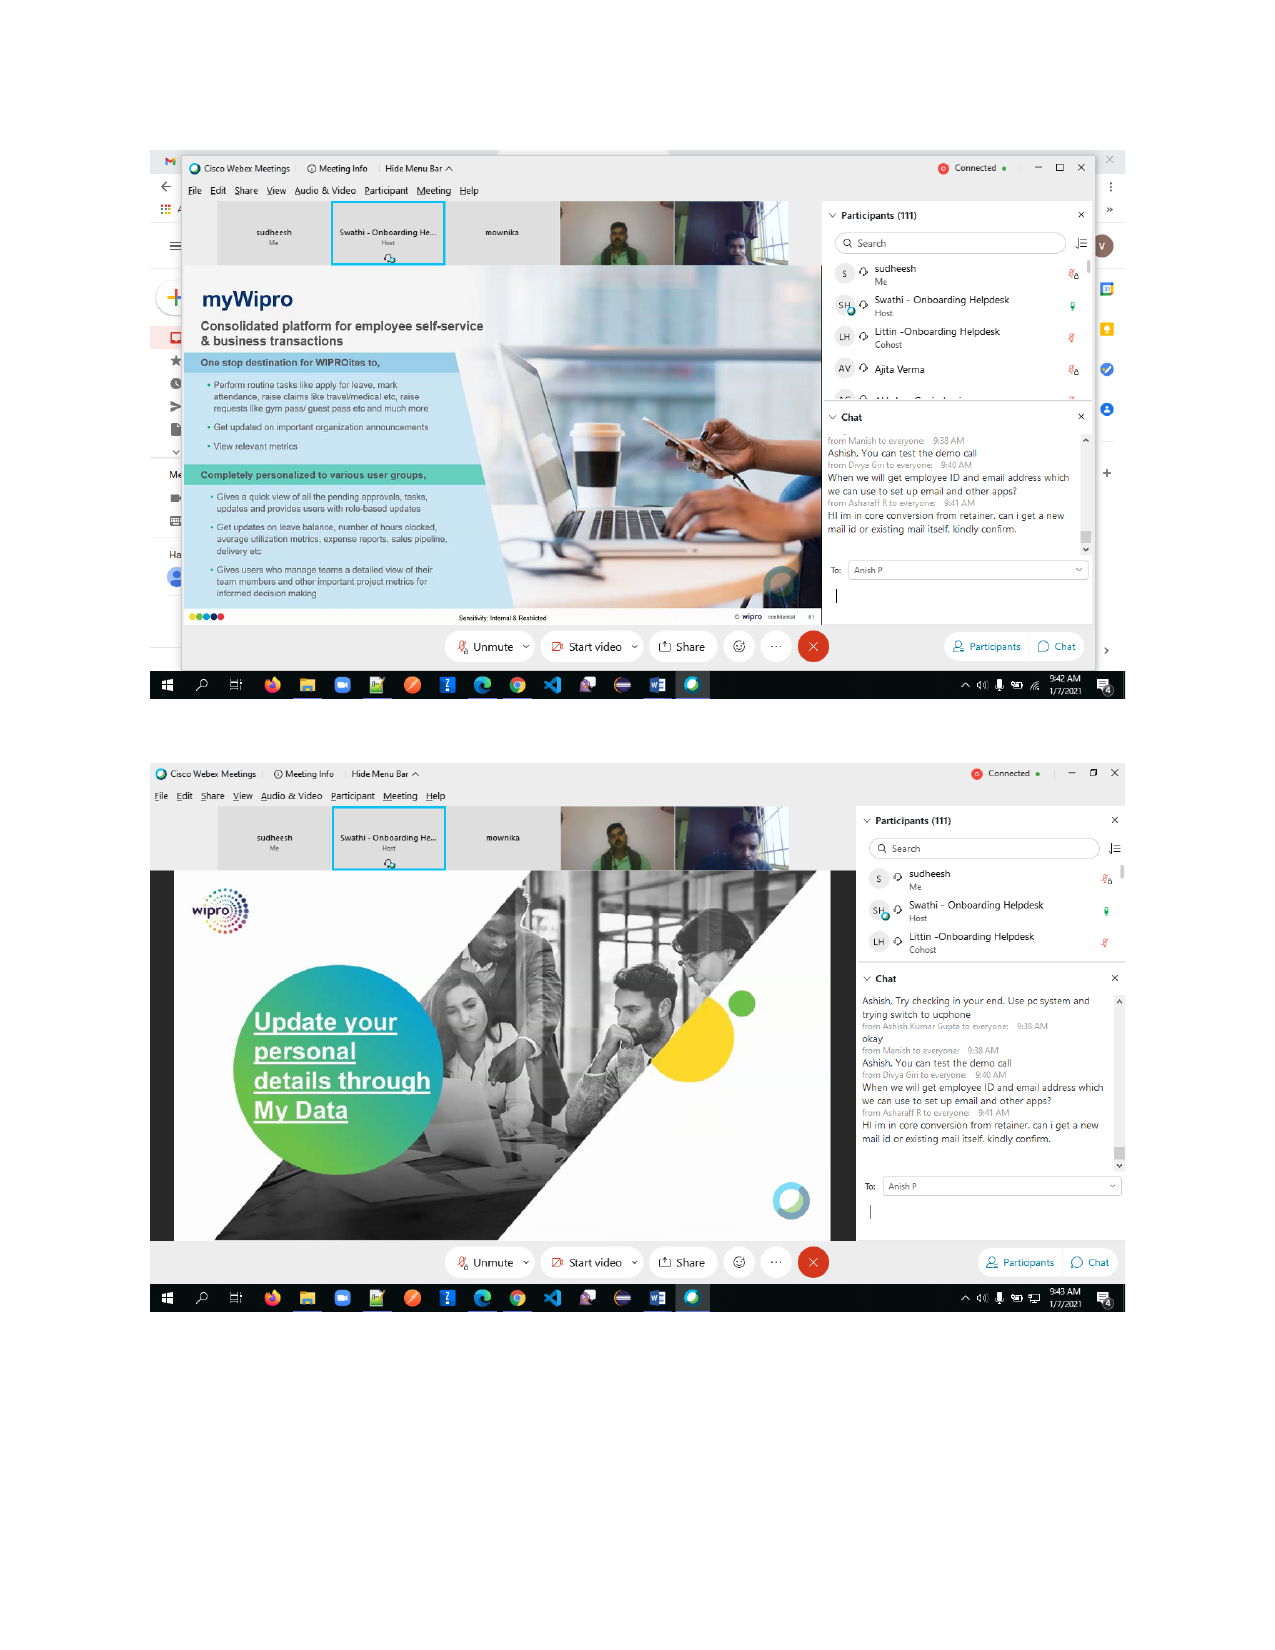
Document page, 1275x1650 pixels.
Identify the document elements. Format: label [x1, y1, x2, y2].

picture [150, 150, 1125, 699]
picture [150, 763, 1125, 1312]
